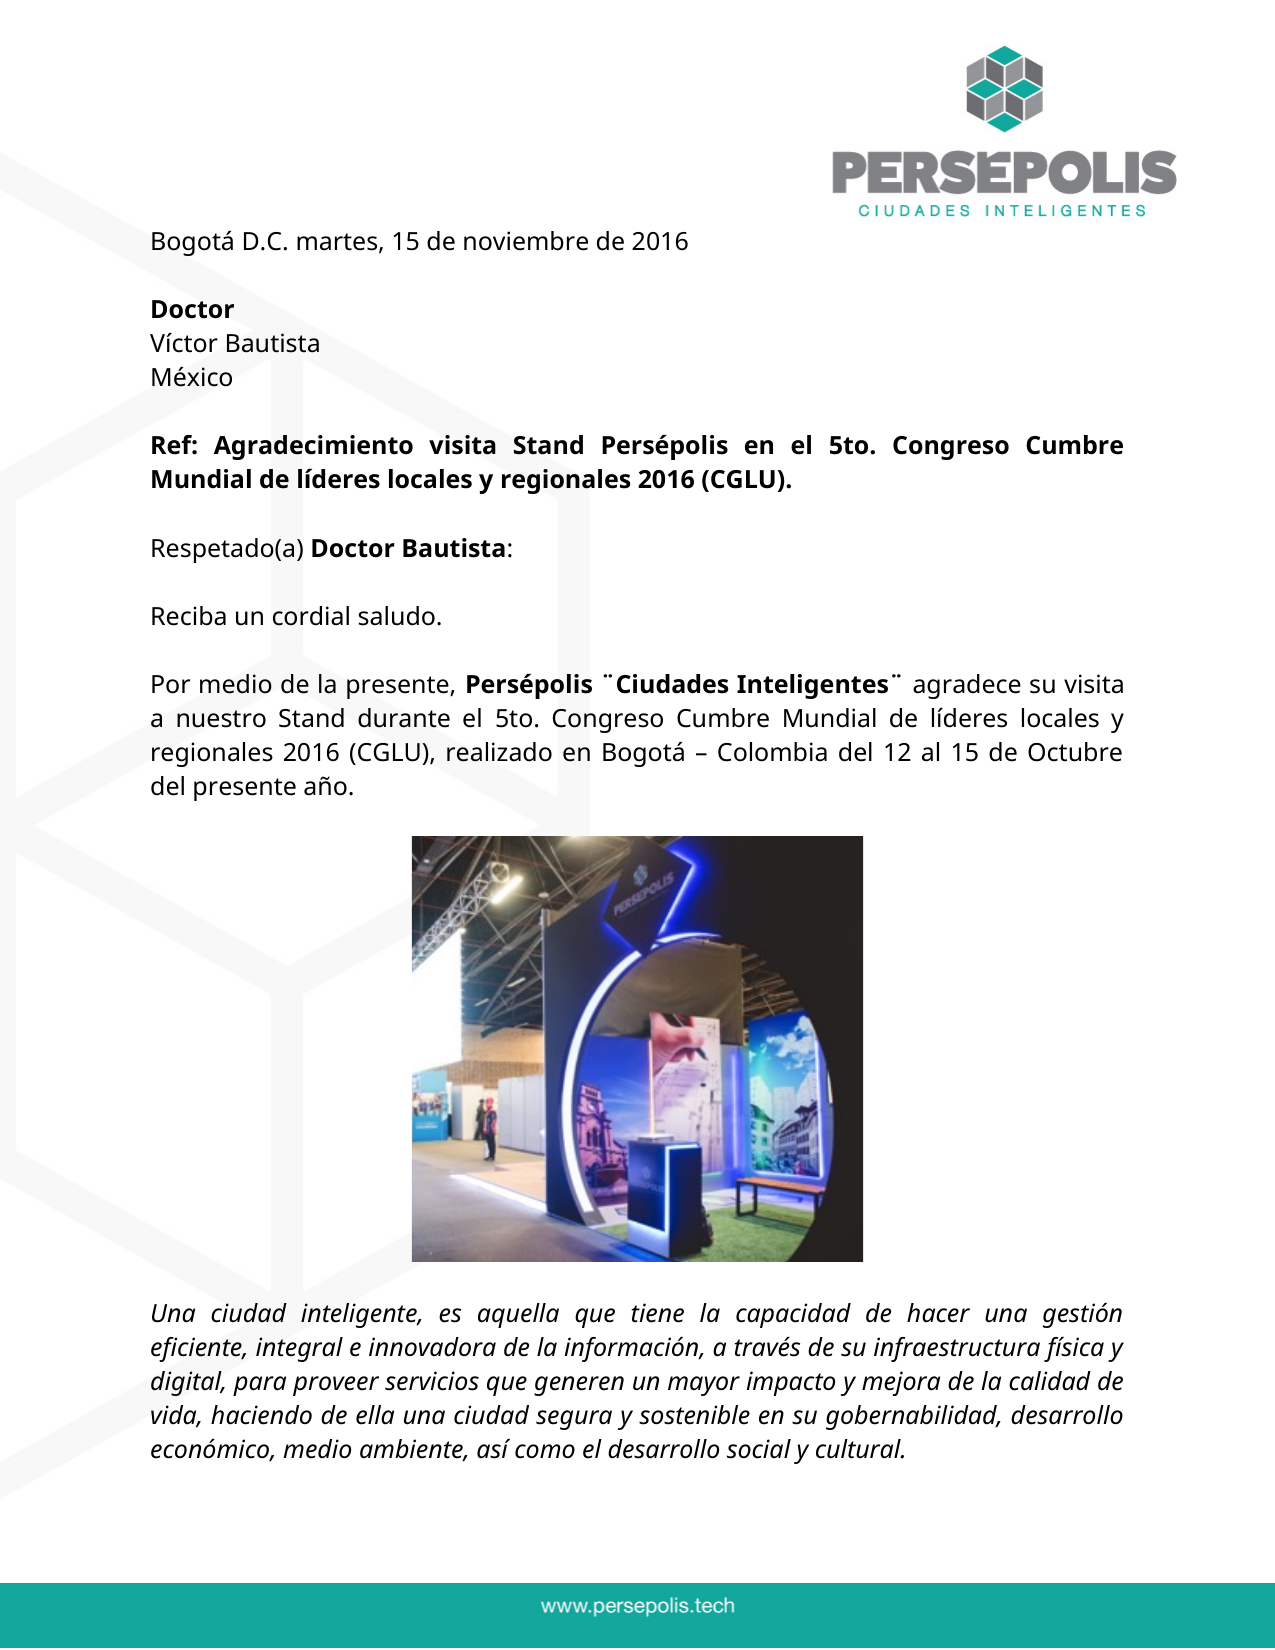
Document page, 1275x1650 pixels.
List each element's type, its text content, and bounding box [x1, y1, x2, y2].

text Bogotá D.C. martes, 15 de noviembre de 2016 [150, 224, 1125, 258]
text Por medio de la presente, Persépolis ¨Ciudades Inteligentes¨ agradece su visita a nuestro Stand durante el 5to. Congreso Cumbre Mundial de líderes locales y regionales 2016 (CGLU), realizado en Bogotá – Colombia del 12 al 15 de Octubre del presente año. [150, 666, 1125, 803]
text Reciba un cordial saludo. [150, 598, 1125, 632]
picture [0, 0, 1275, 1648]
text Doctor [150, 292, 1125, 326]
text Respetado(a) Doctor Bautista: [150, 530, 1125, 564]
text México [150, 360, 1125, 394]
text Ref: Agradecimiento visita Stand Persépolis en el 5to. Congreso Cumbre Mundial de líderes locales y regionales 2016 (CGLU). [150, 428, 1125, 496]
text Víctor Bautista [150, 326, 1125, 360]
text Una ciudad inteligente, es aquella que tiene la capacidad de hacer una gestión eficiente, integral e innovadora de la información, a través de su infraestructura física y digital, para proveer servicios que generen un mayor impacto y mejora de la calidad de vida, haciendo de ella una ciudad segura y sostenible en su gobernabilidad, desarrollo económico, medio ambiente, así como el desarrollo social y cultural. [150, 1296, 1125, 1466]
